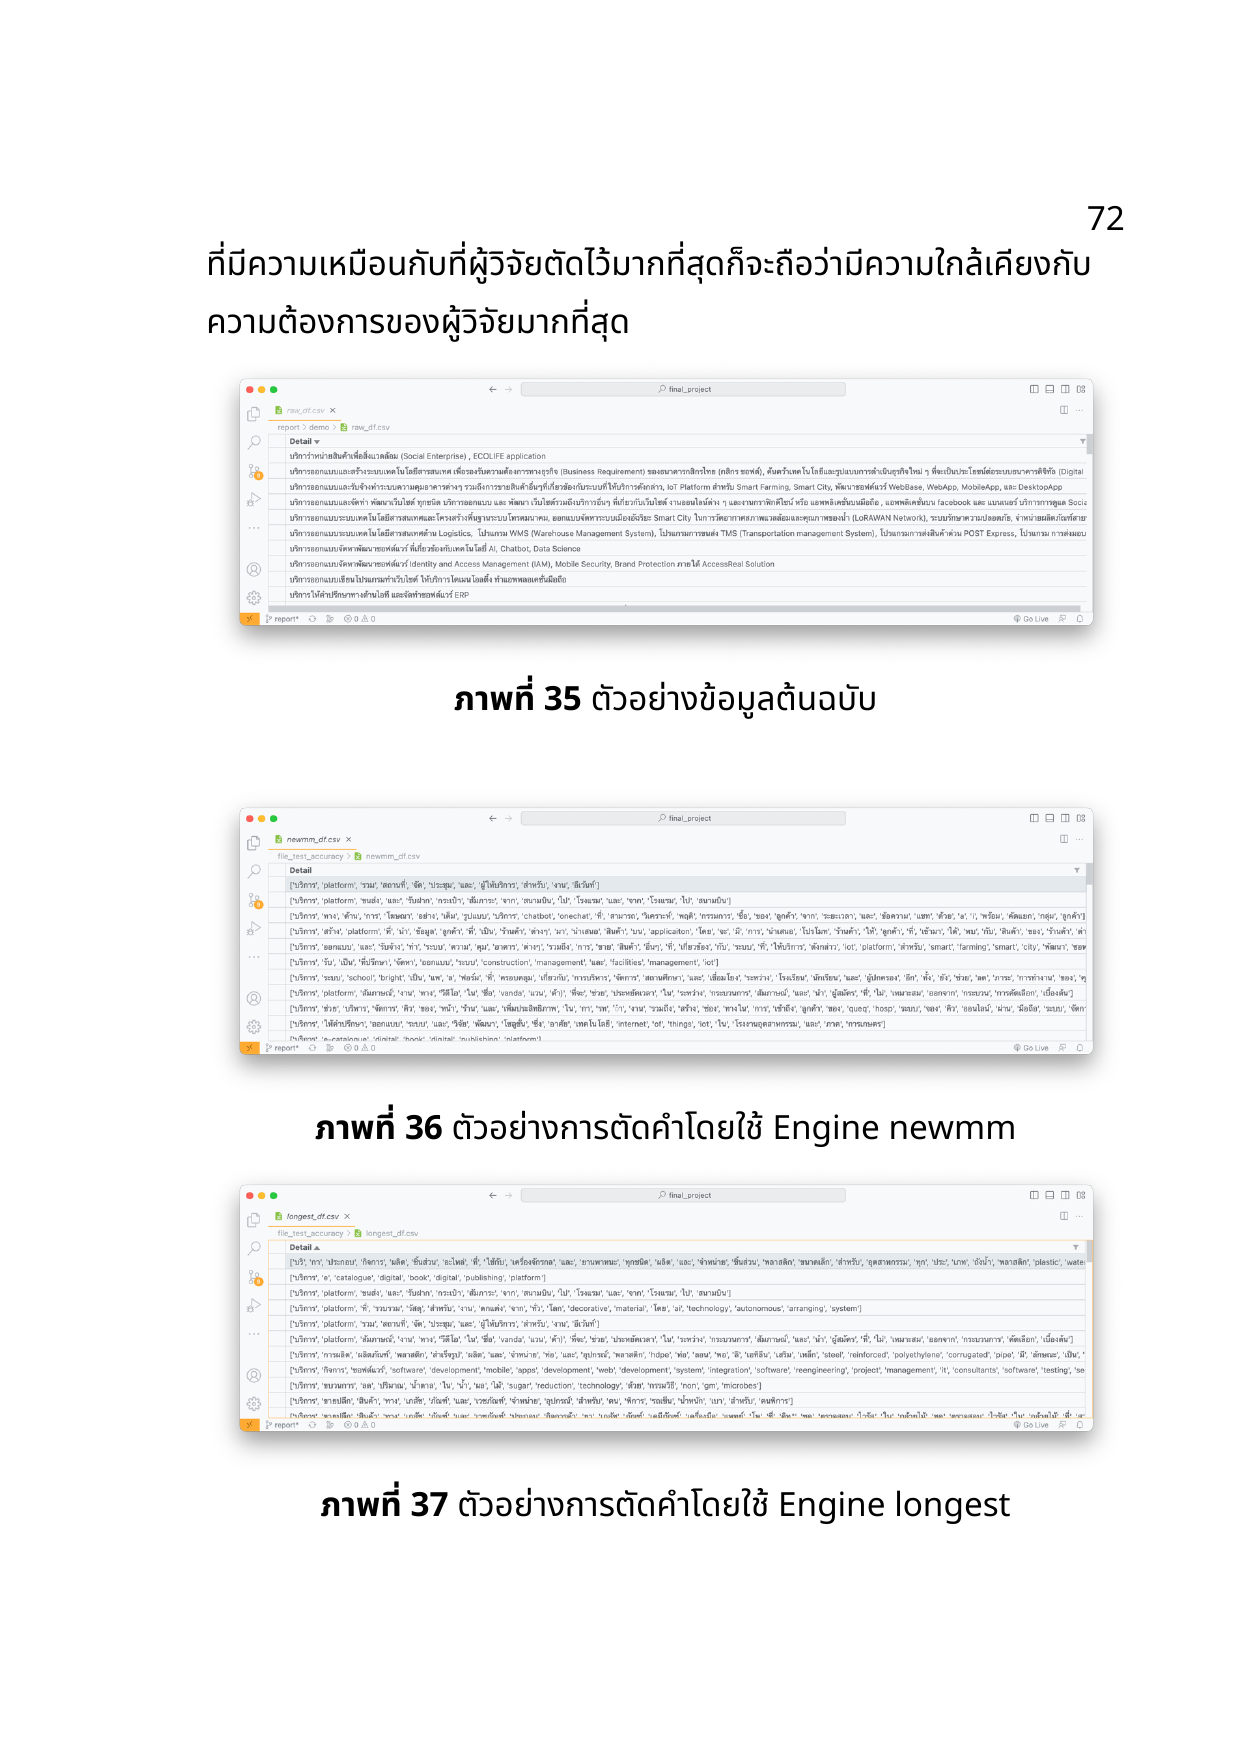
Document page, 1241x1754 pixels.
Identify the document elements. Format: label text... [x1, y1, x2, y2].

text ภาพที่ 36 ตัวอย่างการตัดคำโดยใช้ Engine newmm [206, 1104, 1125, 1155]
picture [206, 1162, 1125, 1475]
text ภาพที่ 35 ตัวอย่างข้อมูลต้นฉบับ [206, 675, 1125, 726]
picture [206, 356, 1125, 669]
text ภาพที่ 37 ตัวอย่างการตัดคำโดยใช้ Engine longest [206, 1481, 1125, 1532]
picture [206, 785, 1125, 1098]
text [206, 240, 1125, 349]
